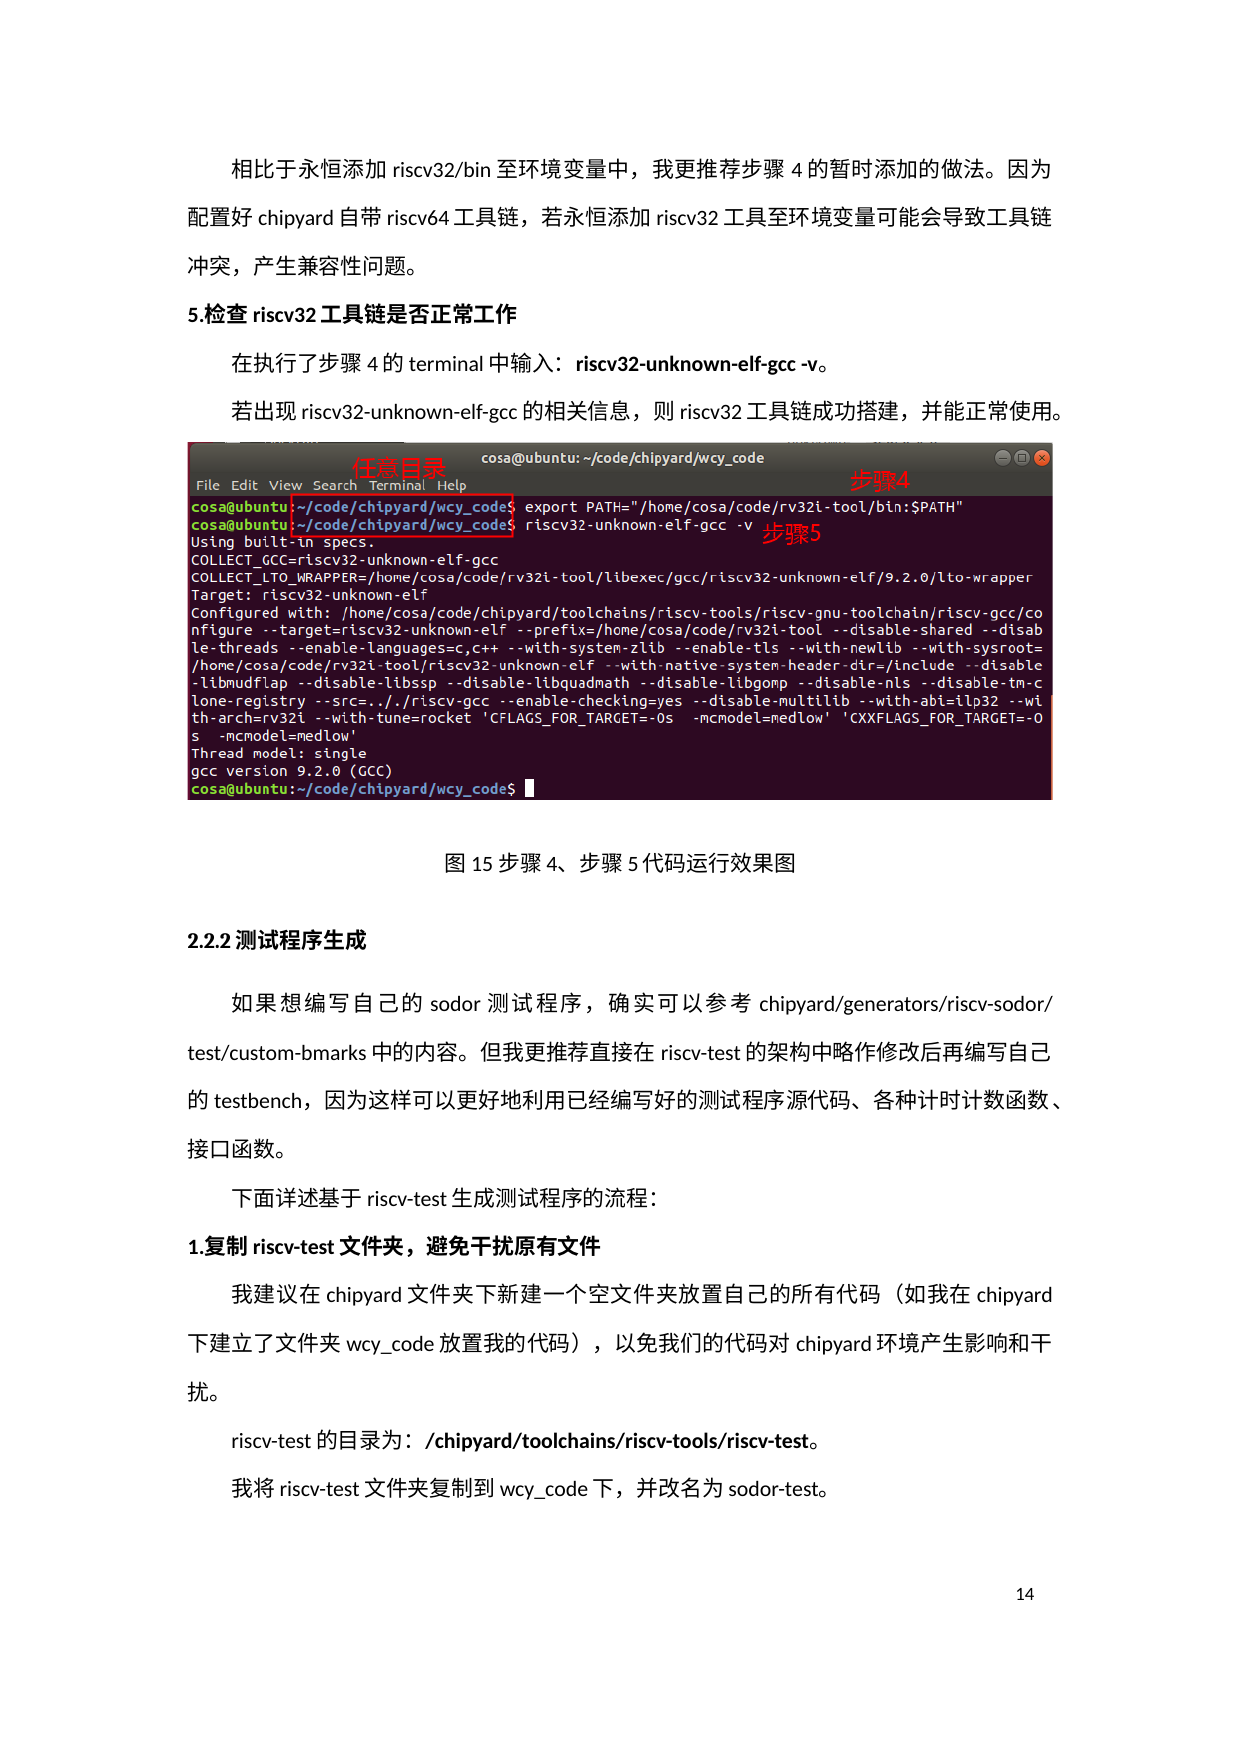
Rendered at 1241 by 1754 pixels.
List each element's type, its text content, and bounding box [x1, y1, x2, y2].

text 若出现riscv32-unknown-elf-gcc的相关信息，则riscv32工具链成功搭建，并能正常使用。 [187, 394, 1053, 426]
text 1.复制riscv-test文件夹，避免干扰原有文件 [187, 1228, 1053, 1261]
subtitle 2.2.2 测试程序生成 [187, 923, 1053, 955]
text 我建议在chipyard文件夹下新建一个空文件夹放置自己的所有代码（如我在chipyard下建立了文件夹wcy_code放置我的代码），以免我们的代码对chipyard环境产生影响和干扰。 [187, 1277, 1053, 1407]
text 图15 步骤4、步骤5代码运行效果图 [187, 845, 1053, 878]
text 在执行了步骤4的terminal中输入：riscv32-unknown-elf-gcc -v。 [187, 345, 1053, 378]
text 下面详述基于riscv-test生成测试程序的流程： [187, 1180, 1053, 1213]
text 如果想编写自己的sodor测试程序，确实可以参考chipyard/generators/riscv-sodor/test/custom-bmarks中的内容。但我更推荐直接在riscv-test的架构中略作修改后再编写自己的testbench，因为这样可以更好地利用已经编写好的测试程序源代码、各种计时计数函数、接口函数。 [187, 986, 1053, 1164]
text 5.检查riscv32工具链是否正常工作 [187, 297, 1053, 329]
picture [187, 442, 1053, 800]
text riscv-test的目录为：/chipyard/toolchains/riscv-tools/riscv-test。 [187, 1423, 1053, 1455]
text 相比于永恒添加riscv32/bin至环境变量中，我更推荐步骤4的暂时添加的做法。因为配置好chipyard自带riscv64工具链，若永恒添加riscv32工具至环境变量可能会导致工具链冲突，产生兼容性问题。 [187, 151, 1053, 281]
text 我将riscv-test文件夹复制到wcy_code下，并改名为sodor-test。 [187, 1471, 1053, 1503]
